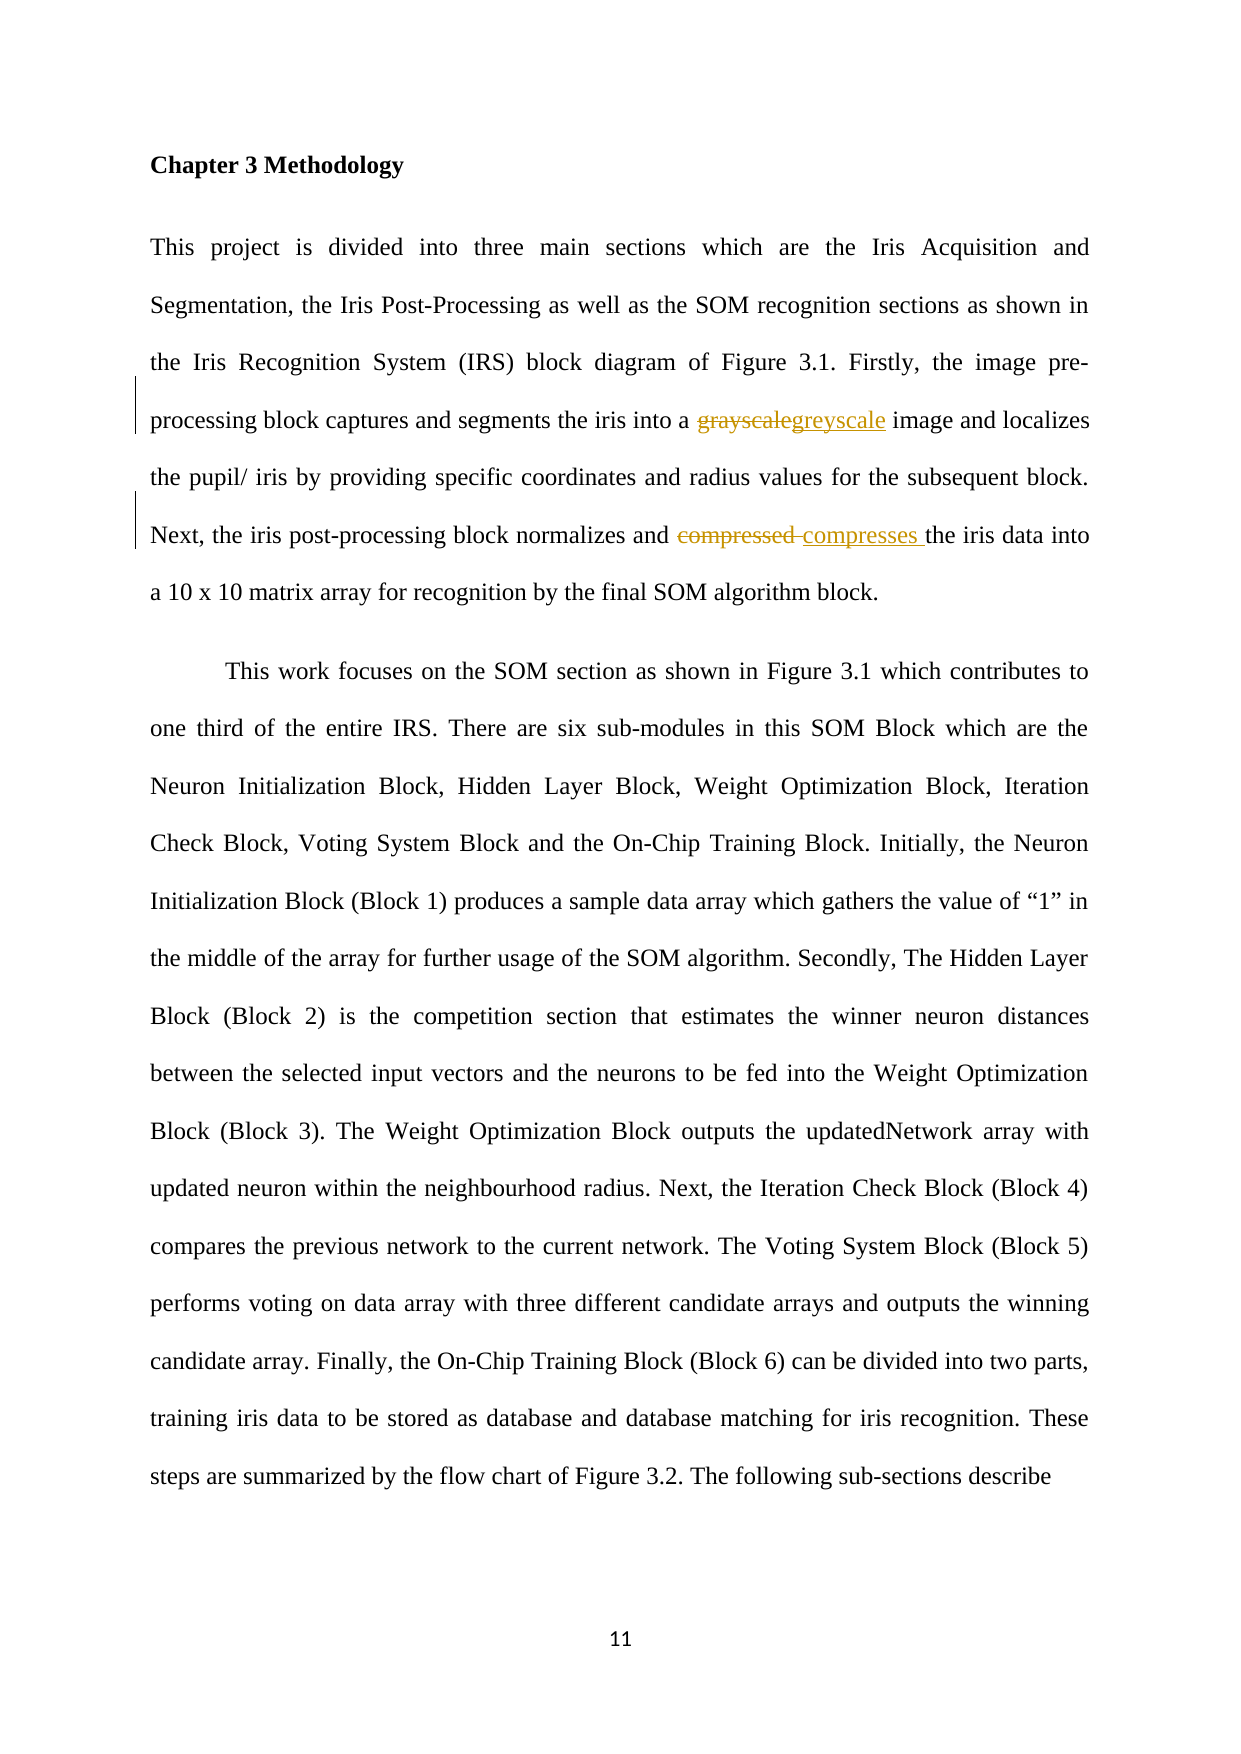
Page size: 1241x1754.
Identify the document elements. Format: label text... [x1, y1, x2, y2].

text This project is divided into three main sections which are the Iris Acquisition and Segmentation, the Iris Post-Processing as well as the SOM recognition sections as shown in the Iris Recognition System (IRS) block diagram of Figure 3.1. Firstly, the image pre-processing block captures and segments the iris into a image and localizes the pupil/ iris by providing specific coordinates and radius values for the subsequent block. Next, the iris post-processing block normalizes and the iris data into a 10 x 10 matrix array for recognition by the final SOM algorithm block. [150, 232, 1090, 606]
subtitle Chapter 3 Methodology [150, 150, 1090, 179]
text This work focuses on the SOM section as shown in Figure 3.1 which contributes to one third of the entire IRS. There are six sub-modules in this SOM Block which are the Neuron Initialization Block, Hidden Layer Block, Weight Optimization Block, Iteration Check Block, Voting System Block and the On-Chip Training Block. Initially, the Neuron Initialization Block (Block 1) produces a sample data array which gathers the value of “1” in the middle of the array for further usage of the SOM algorithm. Secondly, The Hidden Layer Block (Block 2) is the competition section that estimates the winner neuron distances between the selected input vectors and the neurons to be fed into the Weight Optimization Block (Block 3). The Weight Optimization Block outputs the updatedNetwork array with updated neuron within the neighbourhood radius. Next, the Iteration Check Block (Block 4) compares the previous network to the current network. The Voting System Block (Block 5) performs voting on data array with three different candidate arrays and outputs the winning candidate array. Finally, the On-Chip Training Block (Block 6) can be divided into two parts, training iris data to be stored as database and database matching for iris recognition. These steps are summarized by the flow chart of Figure 3.2. The following sub-sections describe [150, 656, 1090, 1489]
